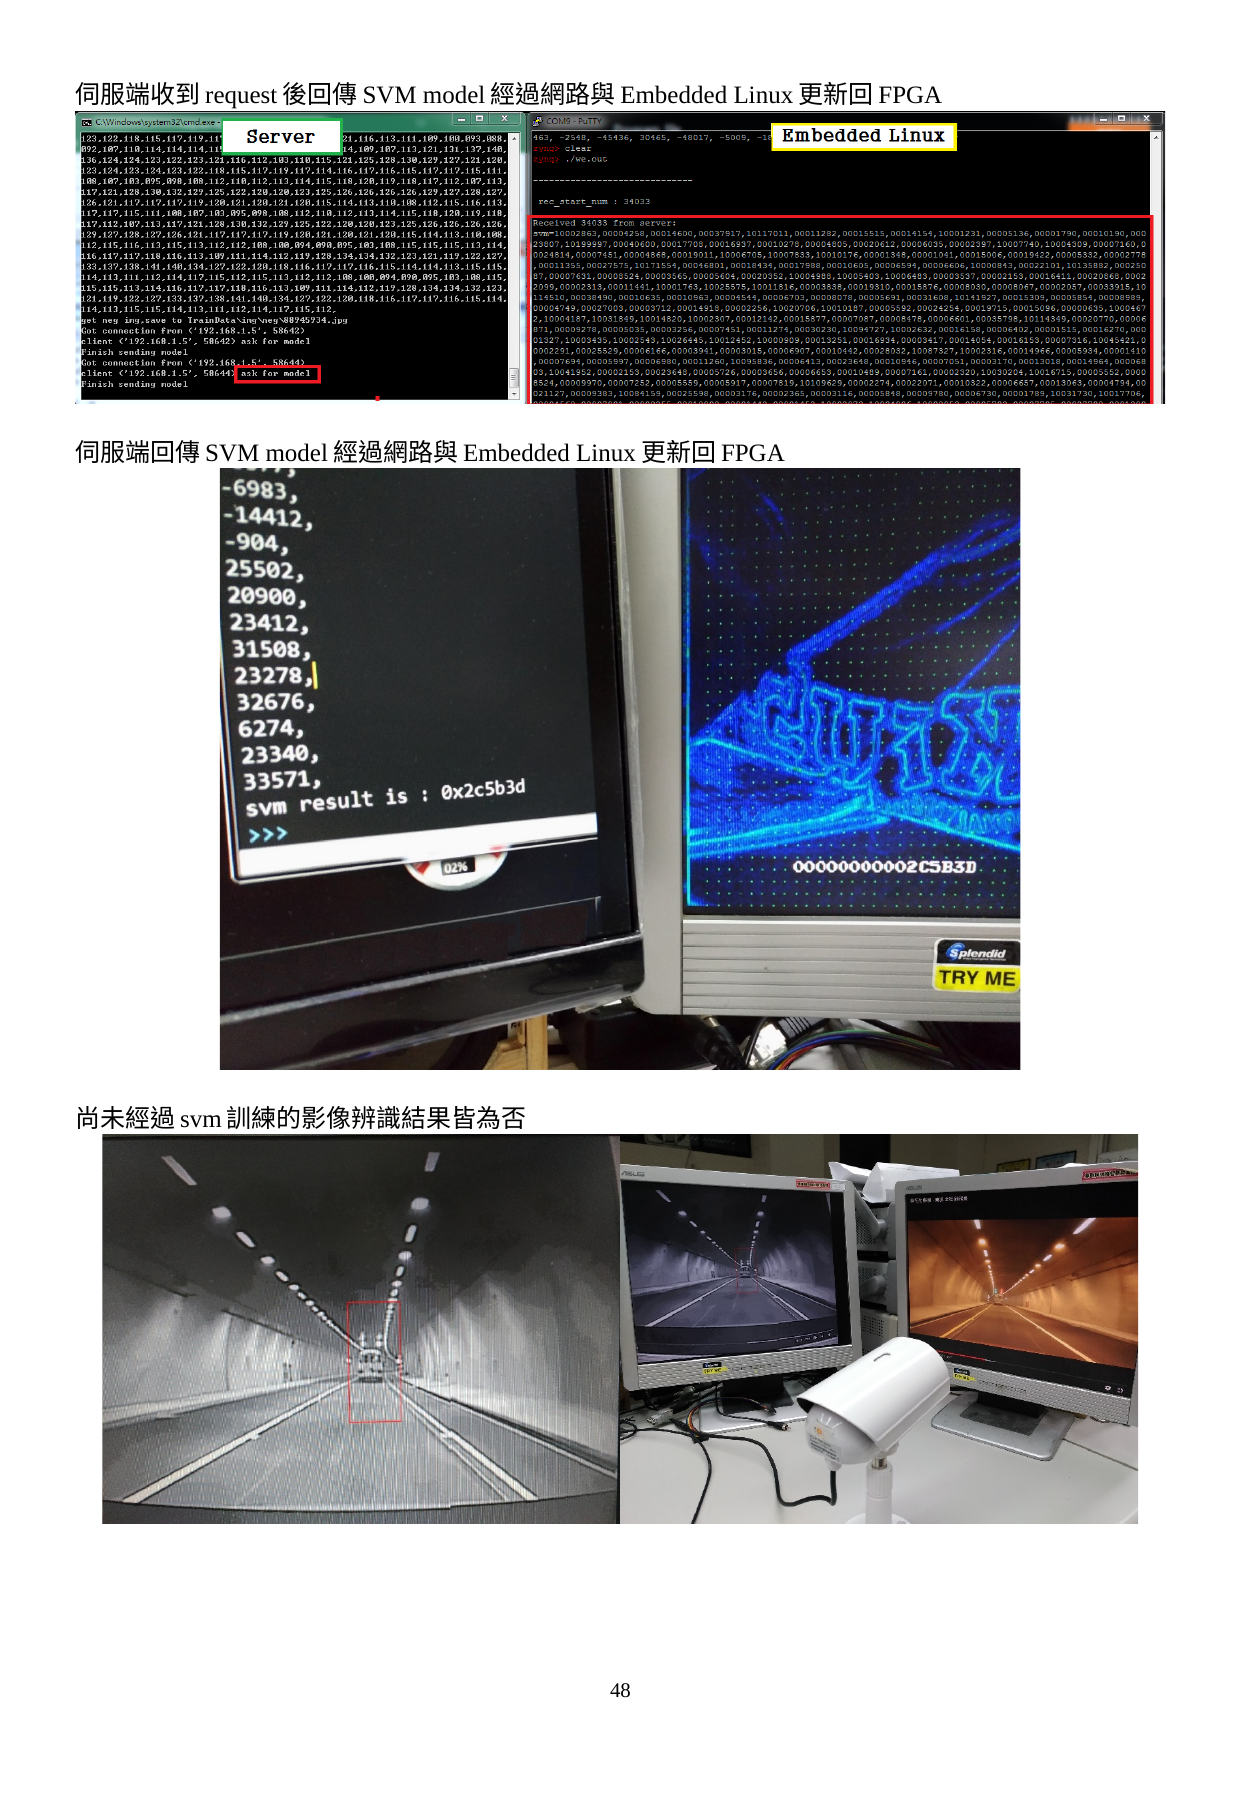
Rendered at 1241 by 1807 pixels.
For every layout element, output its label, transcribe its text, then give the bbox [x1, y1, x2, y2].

text 尚未經過svm訓練的影像辨識結果皆為否 [75, 1098, 1165, 1134]
picture [219, 468, 1021, 1070]
picture [75, 111, 1166, 404]
text 伺服端收到request後回傳SVM model經過網路與Embedded Linux更新回FPGA [75, 75, 1165, 111]
picture [102, 1134, 1139, 1524]
text 伺服端回傳SVM model經過網路與Embedded Linux更新回FPGA [75, 433, 1165, 469]
